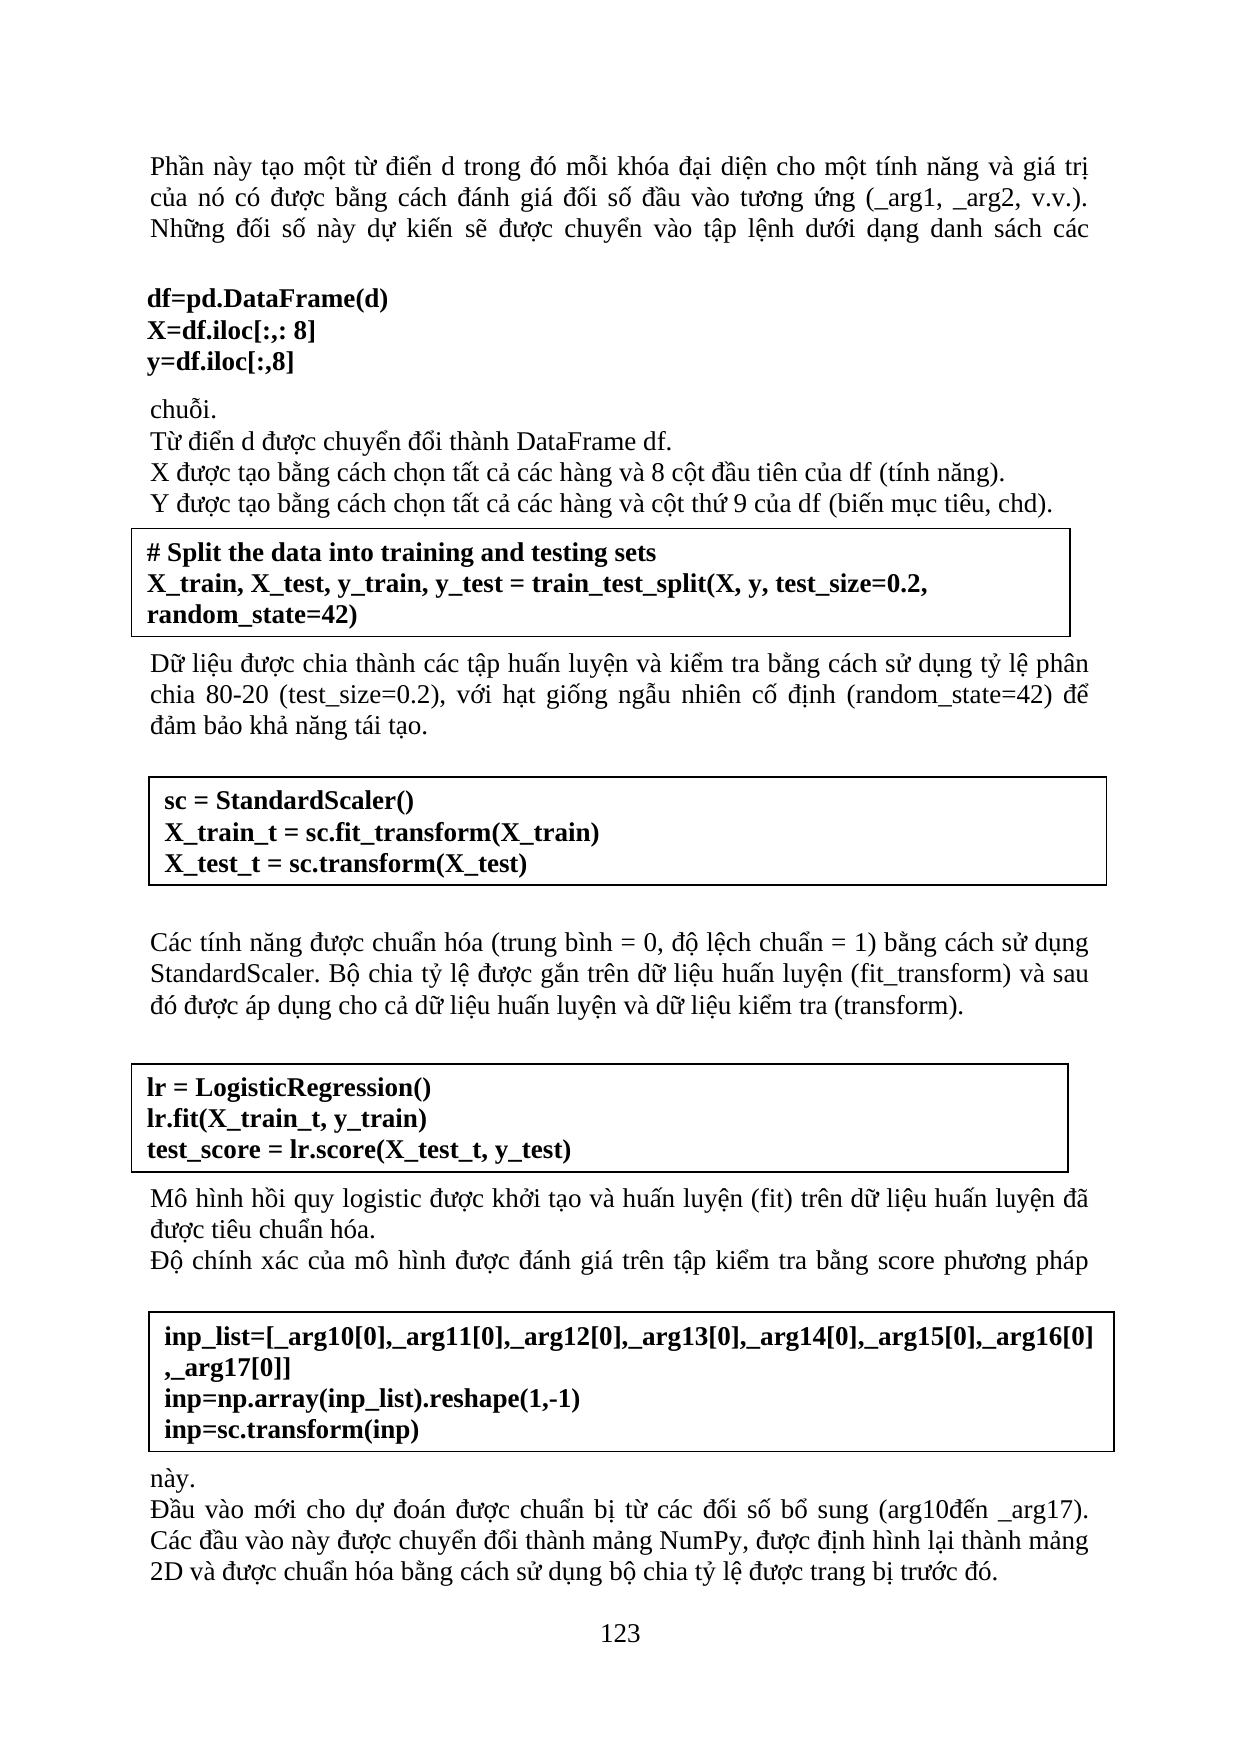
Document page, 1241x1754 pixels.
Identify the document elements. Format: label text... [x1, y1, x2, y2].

text Phần này tạo một từ điển d trong đó mỗi khóa đại diện cho một tính năng và giá trị của nó có được bằng cách đánh giá đối số đầu vào tương ứng (_arg1, _arg2, v.v.). Những đối số này dự kiến ​​sẽ được chuyển vào tập lệnh dưới dạng danh sách các chuỗi. [150, 150, 1090, 424]
text Độ chính xác của mô hình được đánh giá trên tập kiểm tra bằng score phương pháp này. [150, 1452, 1090, 1493]
text Từ điển d được chuyển đổi thành DataFrame df. [150, 424, 1090, 456]
text Độ chính xác của mô hình được đánh giá trên tập kiểm tra bằng score phương pháp này. [150, 1244, 1090, 1311]
text Mô hình hồi quy logistic được khởi tạo và huấn luyện (fit) trên dữ liệu huấn luyện đã được tiêu chuẩn hóa. [150, 1051, 1090, 1244]
text Y được tạo bằng cách chọn tất cả các hàng và cột thứ 9 của df (biến mục tiêu, chd). [150, 487, 1090, 518]
text X được tạo bằng cách chọn tất cả các hàng và 8 cột đầu tiên của df (tính năng). [150, 456, 1090, 487]
text Dữ liệu được chia thành các tập huấn luyện và kiểm tra bằng cách sử dụng tỷ lệ phân chia 80-20 (test_size=0.2), với hạt giống ngẫu nhiên cố định (random_state=42) để đảm bảo khả năng tái tạo. [150, 518, 1090, 740]
text Đầu vào mới cho dự đoán được chuẩn bị từ các đối số bổ sung (arg10đến _arg17). Các đầu vào này được chuyển đổi thành mảng NumPy, được định hình lại thành mảng 2D và được chuẩn hóa bằng cách sử dụng bộ chia tỷ lệ được trang bị trước đó. [150, 1493, 1090, 1586]
text Các tính năng được chuẩn hóa (trung bình = 0, độ lệch chuẩn = 1) bằng cách sử dụng StandardScaler. Bộ chia tỷ lệ được gắn trên dữ liệu huấn luyện (fit_transform) và sau đó được áp dụng cho cả dữ liệu huấn luyện và dữ liệu kiểm tra (transform). [150, 926, 1090, 1020]
